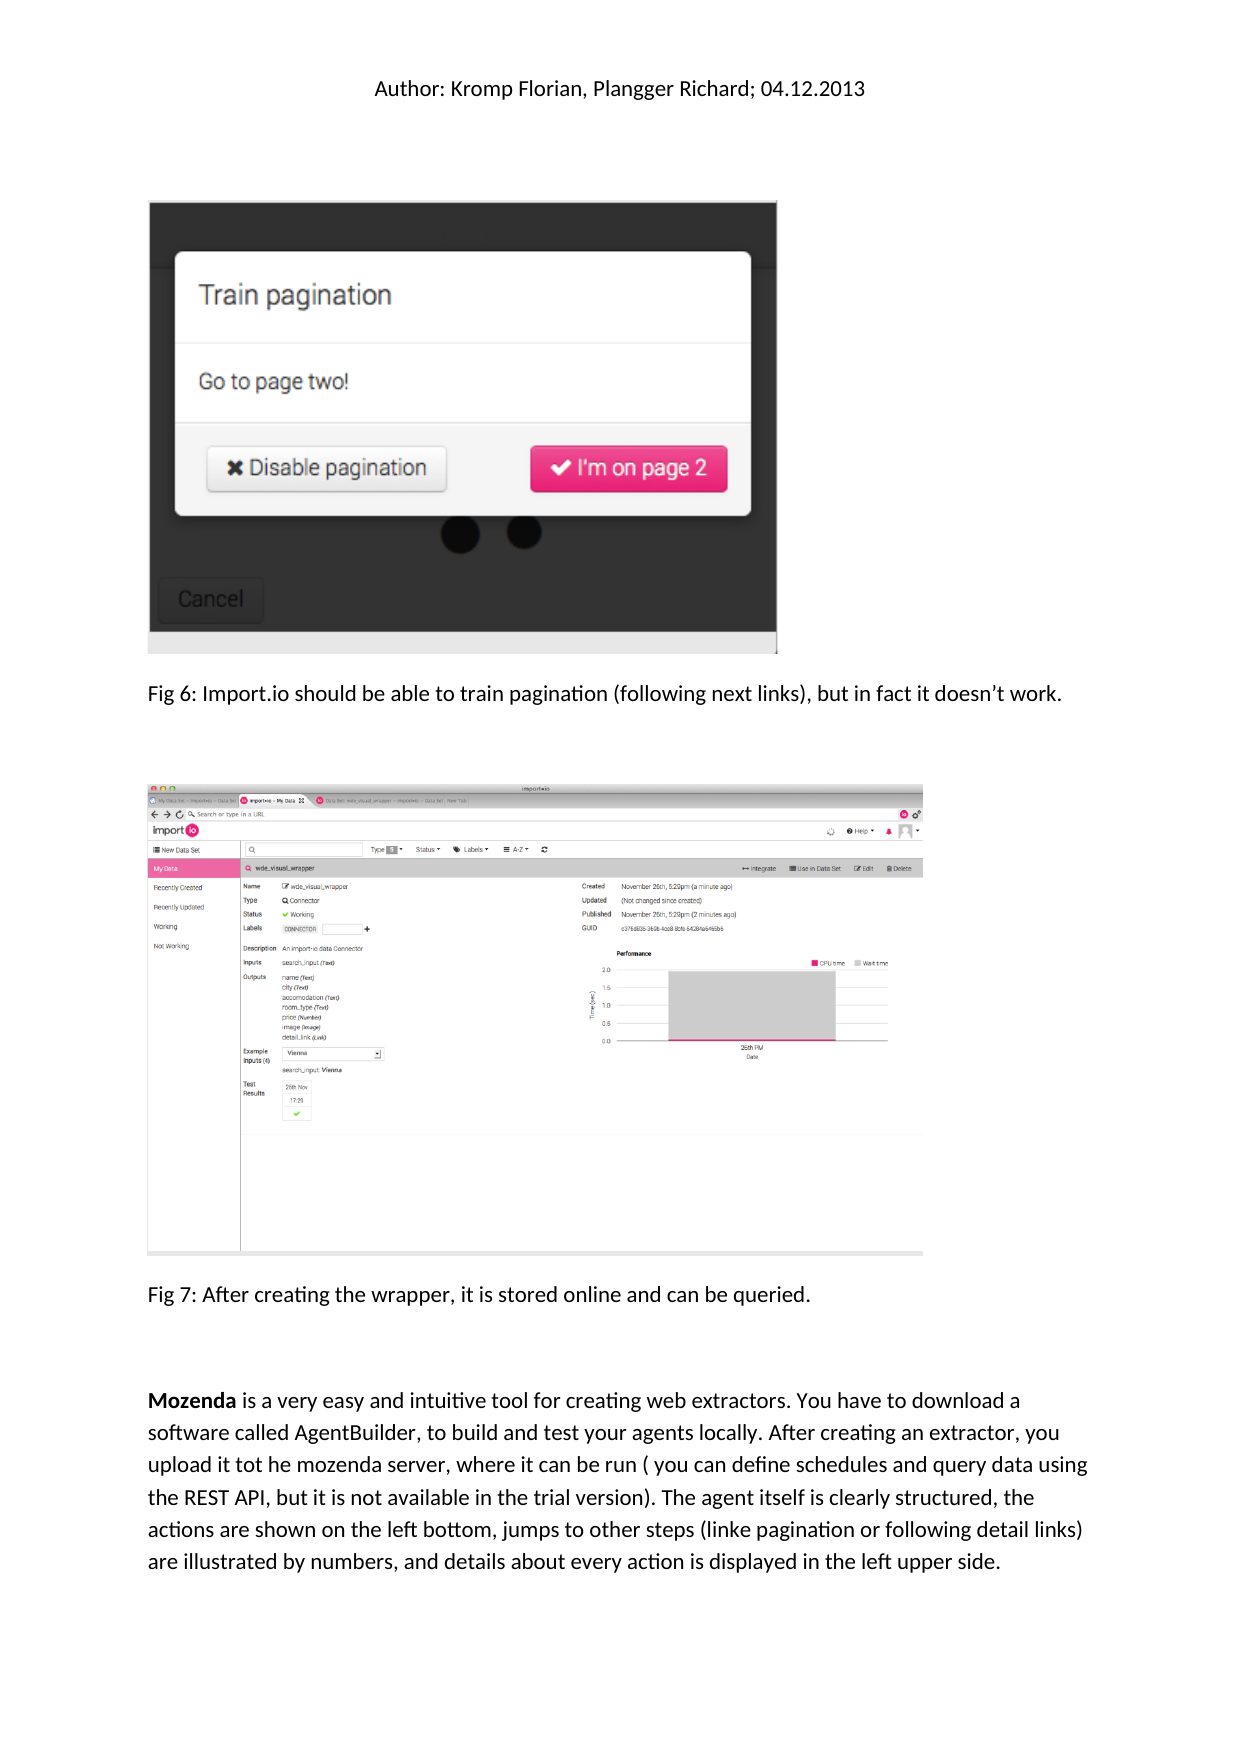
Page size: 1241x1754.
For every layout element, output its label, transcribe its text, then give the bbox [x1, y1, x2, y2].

text Mozenda is a very easy and intuitive tool for creating web extractors. You have to download a software called AgentBuilder, to build and test your agents locally. After creating an extractor, you upload it tot he mozenda server, where it can be run ( you can define schedules and query data using the REST API, but it is not available in the trial version). The agent itself is clearly structured, the actions are shown on the left bottom, jumps to other steps (linke pagination or following detail links) are illustrated by numbers, and details about every action is displayed in the left upper side. [148, 1386, 1093, 1575]
text Fig 7: After creating the wrapper, it is stored online and can be queried. [148, 1280, 1093, 1308]
picture [147, 784, 923, 1256]
picture [147, 200, 778, 654]
text Fig 6: Import.io should be able to train pagination (following next links), but in fact it doesn’t work. [148, 679, 1093, 707]
